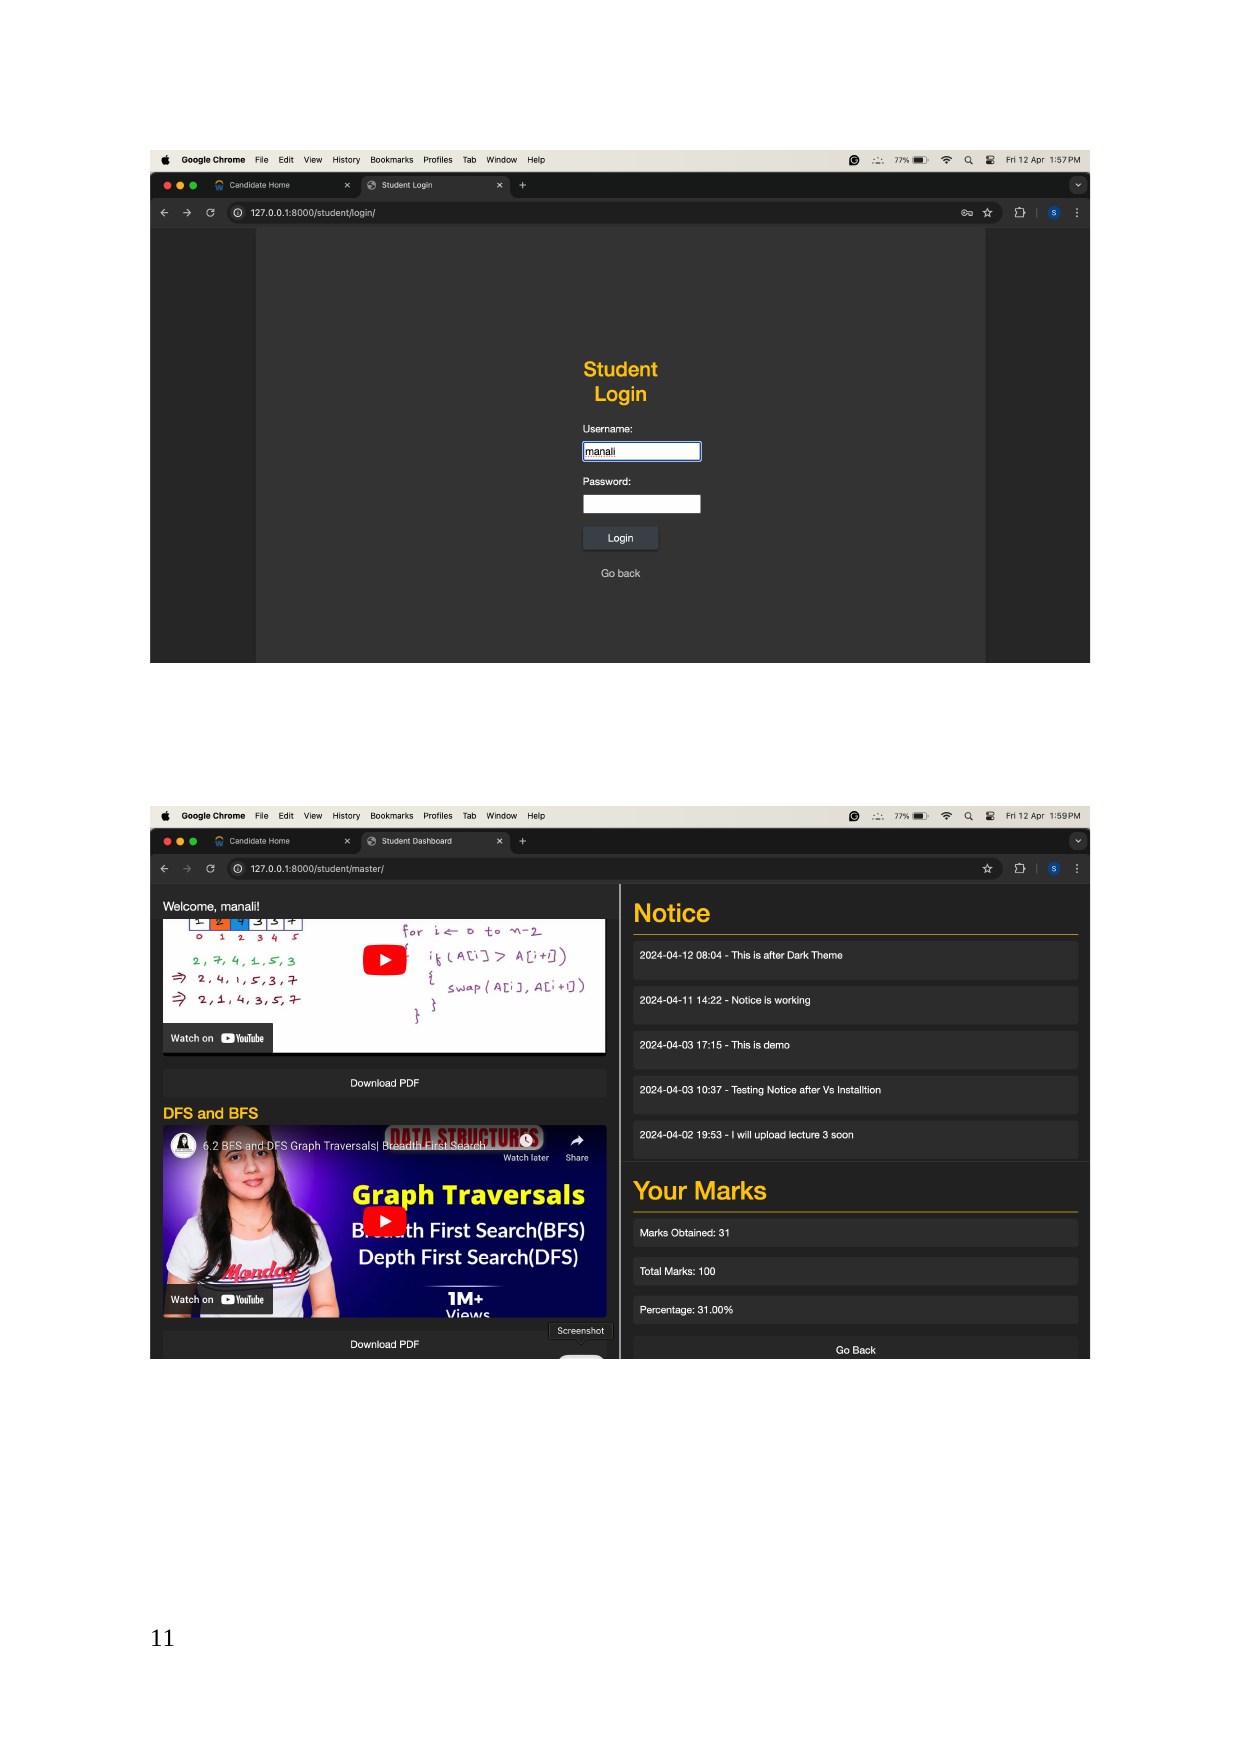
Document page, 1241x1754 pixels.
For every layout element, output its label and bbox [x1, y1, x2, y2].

picture [150, 150, 1091, 663]
picture [150, 806, 1091, 1359]
